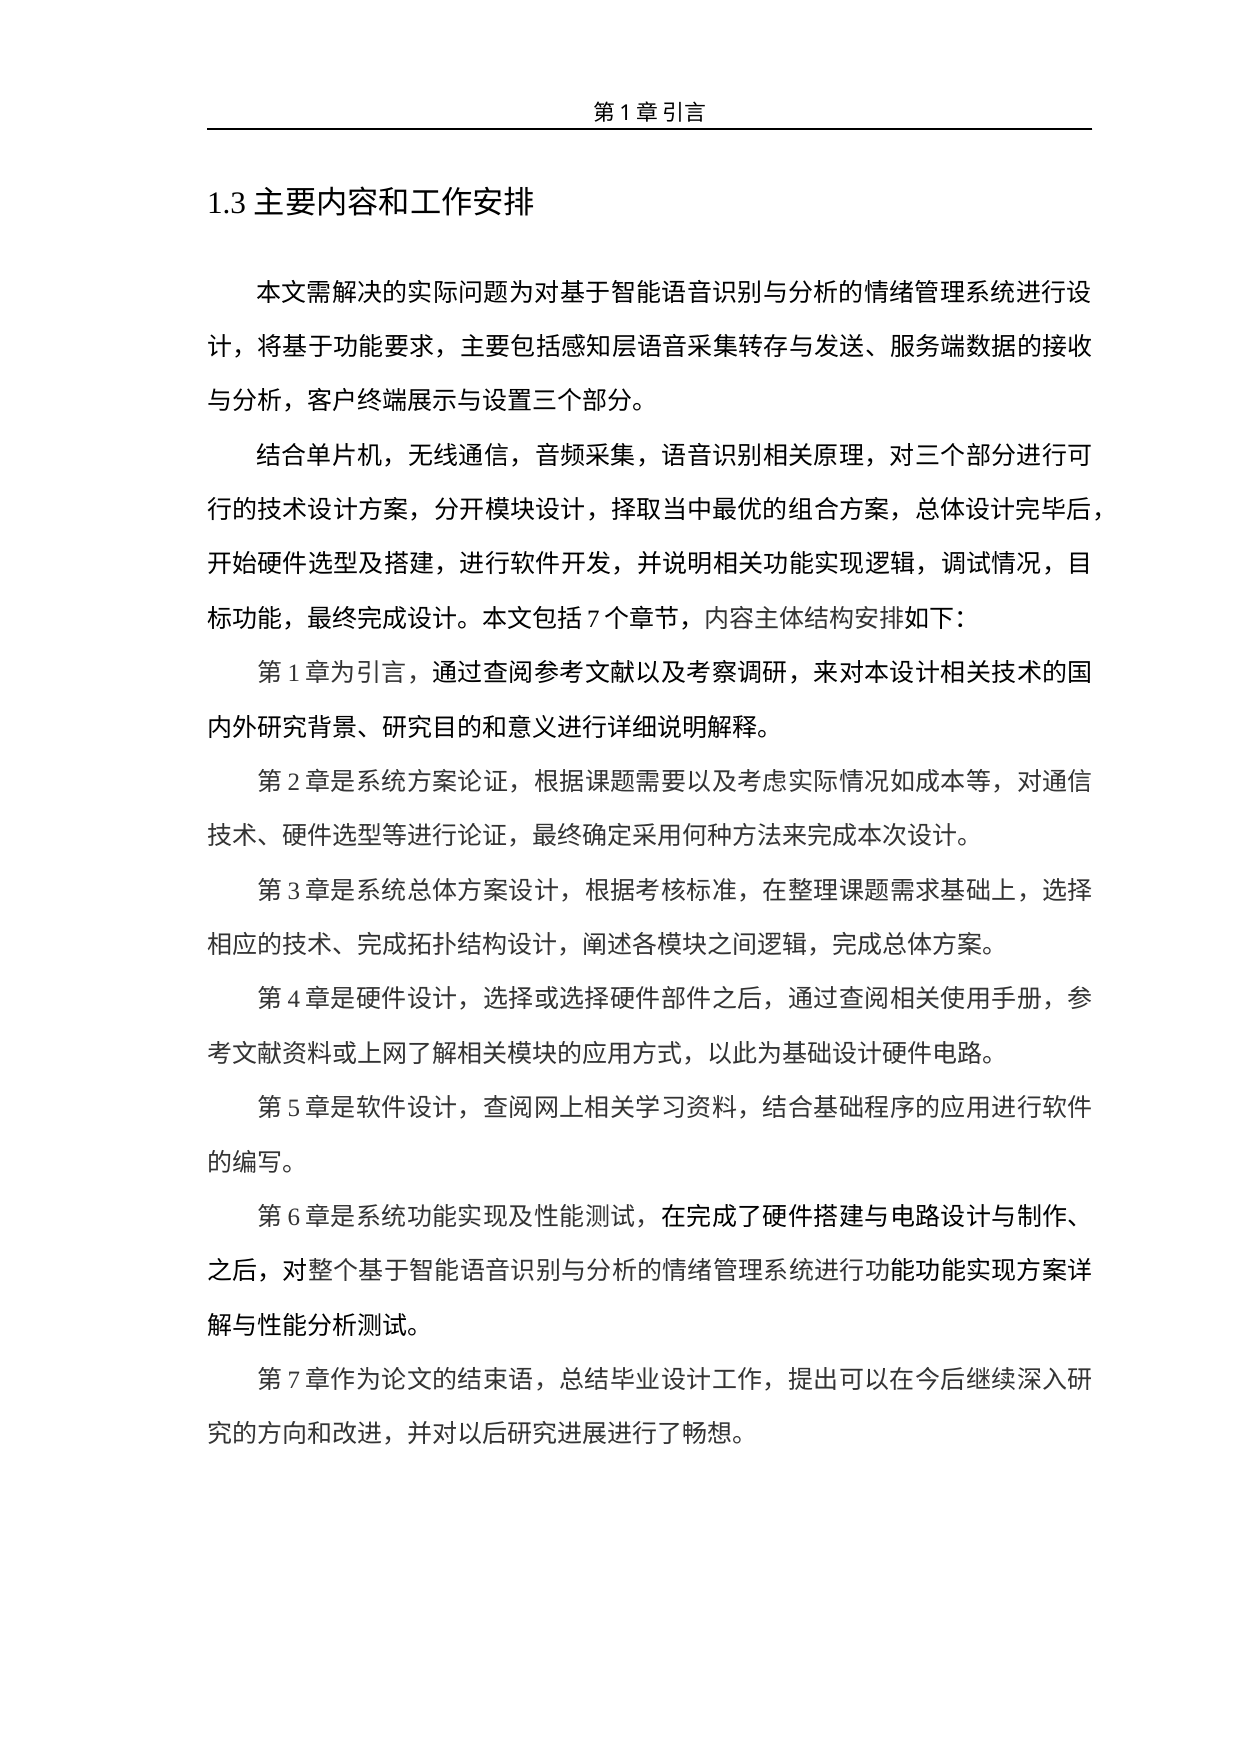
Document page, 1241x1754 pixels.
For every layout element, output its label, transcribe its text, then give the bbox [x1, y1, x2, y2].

text 结合单片机，无线通信，音频采集，语音识别相关原理，对三个部分进行可行的技术设计方案，分开模块设计，择取当中最优的组合方案，总体设计完毕后，开始硬件选型及搭建，进行软件开发，并说明相关功能实现逻辑，调试情况，目标功能，最终完成设计。本文包括7个章节，内容主体结构安排如下： [207, 435, 1092, 634]
text 第6章是系统功能实现及性能测试，在完成了硬件搭建与电路设计与制作、之后，对整个基于智能语音识别与分析的情绪管理系统进行功能功能实现方案详解与性能分析测试。 [207, 1196, 1092, 1341]
list 第3章是系统总体方案设计，根据考核标准，在整理课题需求基础上，选择相应的技术、完成拓扑结构设计，阐述各模块之间逻辑，完成总体方案。 [207, 870, 1092, 961]
text 本文需解决的实际问题为对基于智能语音识别与分析的情绪管理系统进行设计，将基于功能要求，主要包括感知层语音采集转存与发送、服务端数据的接收与分析，客户终端展示与设置三个部分。 [207, 272, 1092, 417]
list 第4章是硬件设计，选择或选择硬件部件之后，通过查阅相关使用手册，参考文献资料或上网了解相关模块的应用方式，以此为基础设计硬件电路。 [207, 979, 1092, 1069]
list 第7章作为论文的结束语，总结毕业设计工作，提出可以在今后继续深入研究的方向和改进，并对以后研究进展进行了畅想。 [207, 1359, 1092, 1450]
list 第5章是软件设计，查阅网上相关学习资料，结合基础程序的应用进行软件的编写。 [207, 1088, 1092, 1178]
list 第2章是系统方案论证，根据课题需要以及考虑实际情况如成本等，对通信技术、硬件选型等进行论证，最终确定采用何种方法来完成本次设计。 [207, 761, 1092, 852]
subtitle 1.3 主要内容和工作安排 [207, 177, 1092, 222]
list 第1章为引言，通过查阅参考文献以及考察调研，来对本设计相关技术的国内外研究背景、研究目的和意义进行详细说明解释。 [207, 653, 1092, 743]
